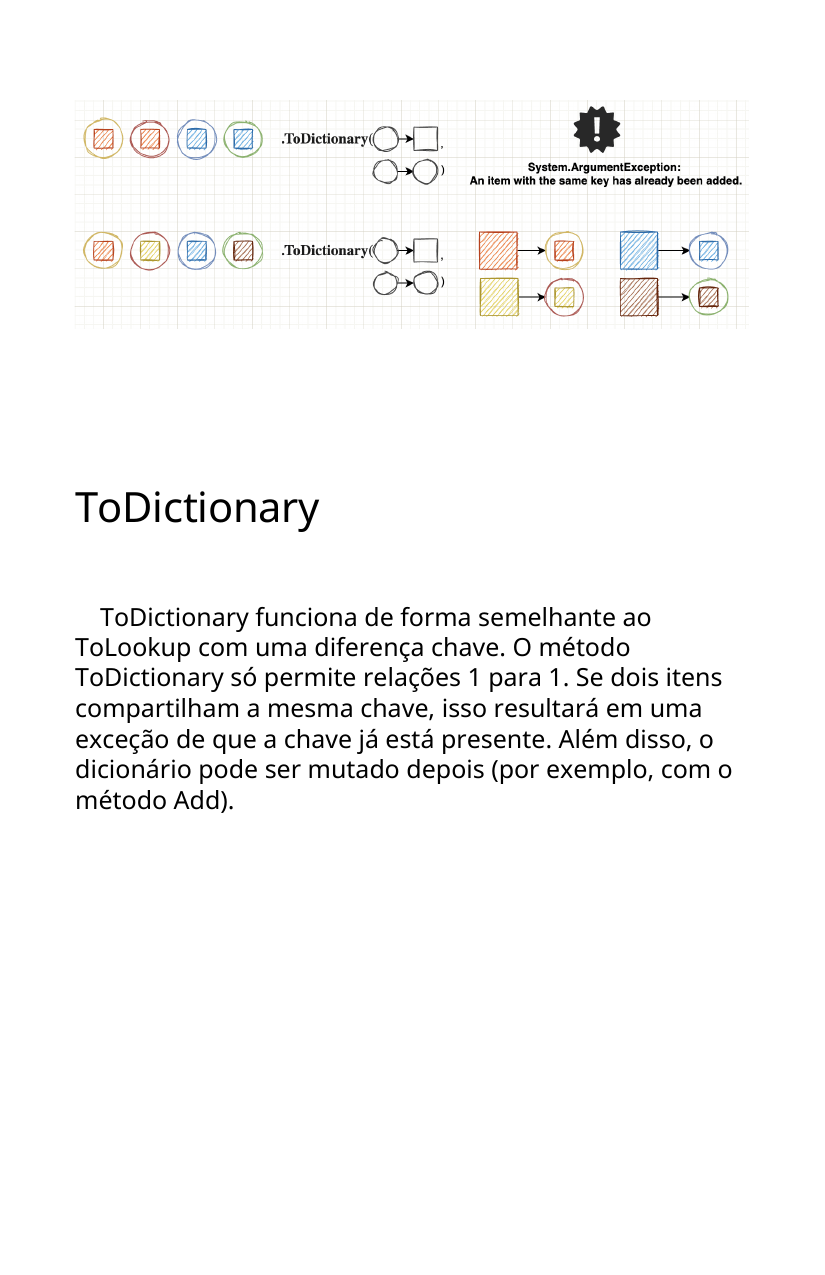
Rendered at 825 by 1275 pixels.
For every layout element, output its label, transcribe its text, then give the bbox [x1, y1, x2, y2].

subtitle ToDictionary [75, 478, 750, 534]
picture [73, 100, 749, 329]
text ToDictionary funciona de forma semelhante ao ToLookup com uma diferença chave. O método ToDictionary só permite relações 1 para 1. Se dois itens compartilham a mesma chave, isso resultará em uma exceção de que a chave já está presente. Além disso, o dicionário pode ser mutado depois (por exemplo, com o método Add). [75, 602, 750, 817]
